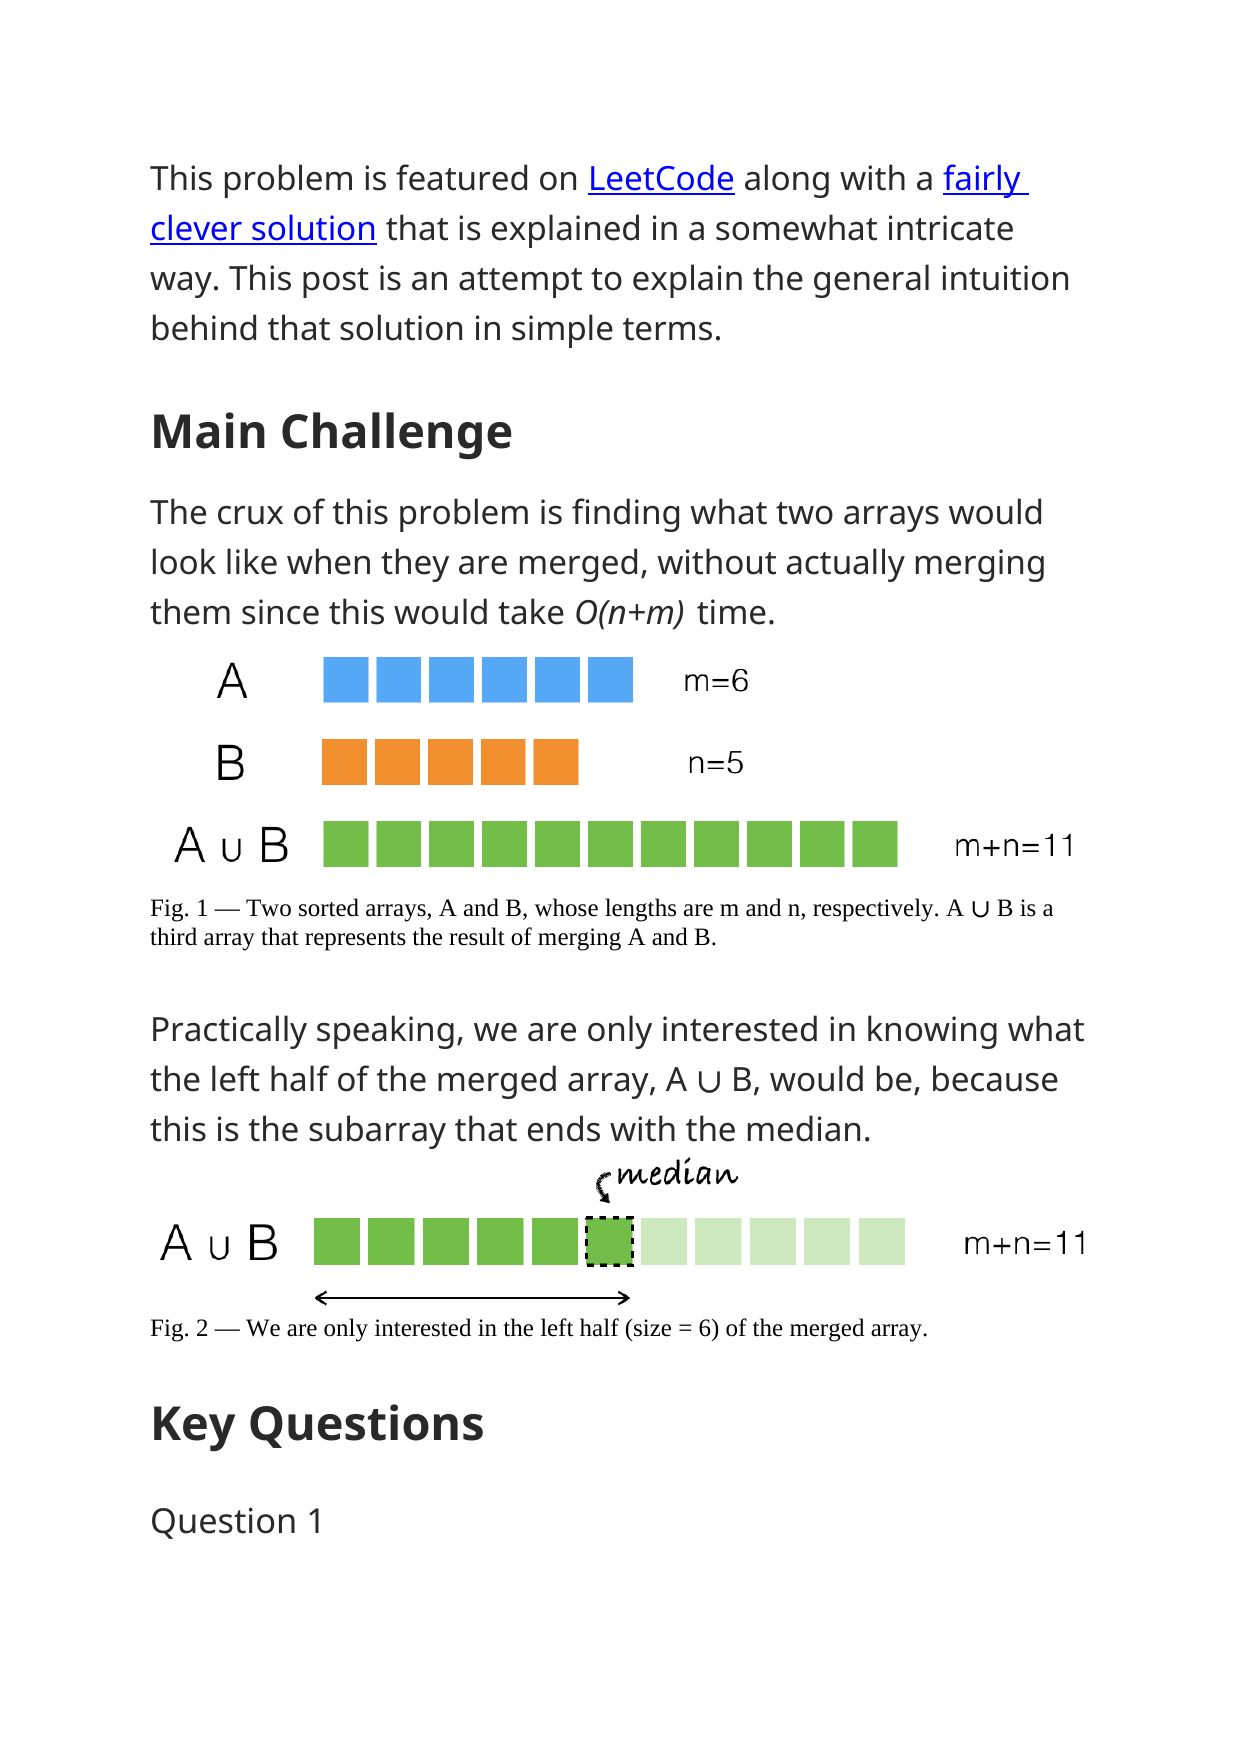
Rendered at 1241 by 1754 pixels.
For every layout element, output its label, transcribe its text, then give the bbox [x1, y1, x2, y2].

subtitle Key Questions [150, 1390, 1090, 1454]
text Fig. 1 — Two sorted arrays, A and B, whose lengths are m and n, respectively. A ∪ B is a third array that represents the result of merging A and B. [150, 892, 1090, 951]
picture [150, 634, 1091, 892]
text Practically speaking, we are only interested in knowing what the left half of the merged array, A ∪ B, would be, because this is the subarray that ends with the median. [150, 1001, 1090, 1151]
text This problem is featured on LeetCode along with a fairly clever solution that is explained in a somewhat intricate way. This post is an attempt to explain the general intuition behind that solution in simple terms. [150, 150, 1090, 350]
text The crux of this problem is finding what two arrays would look like when they are merged, without actually merging them since this would take O(n+m) time. [150, 484, 1090, 634]
subtitle Question 1 [150, 1497, 1090, 1544]
text Fig. 2 — We are only interested in the left half (size = 6) of the merged array. [150, 1313, 1090, 1341]
subtitle Main Challenge [150, 399, 1090, 463]
picture [150, 1151, 1091, 1313]
